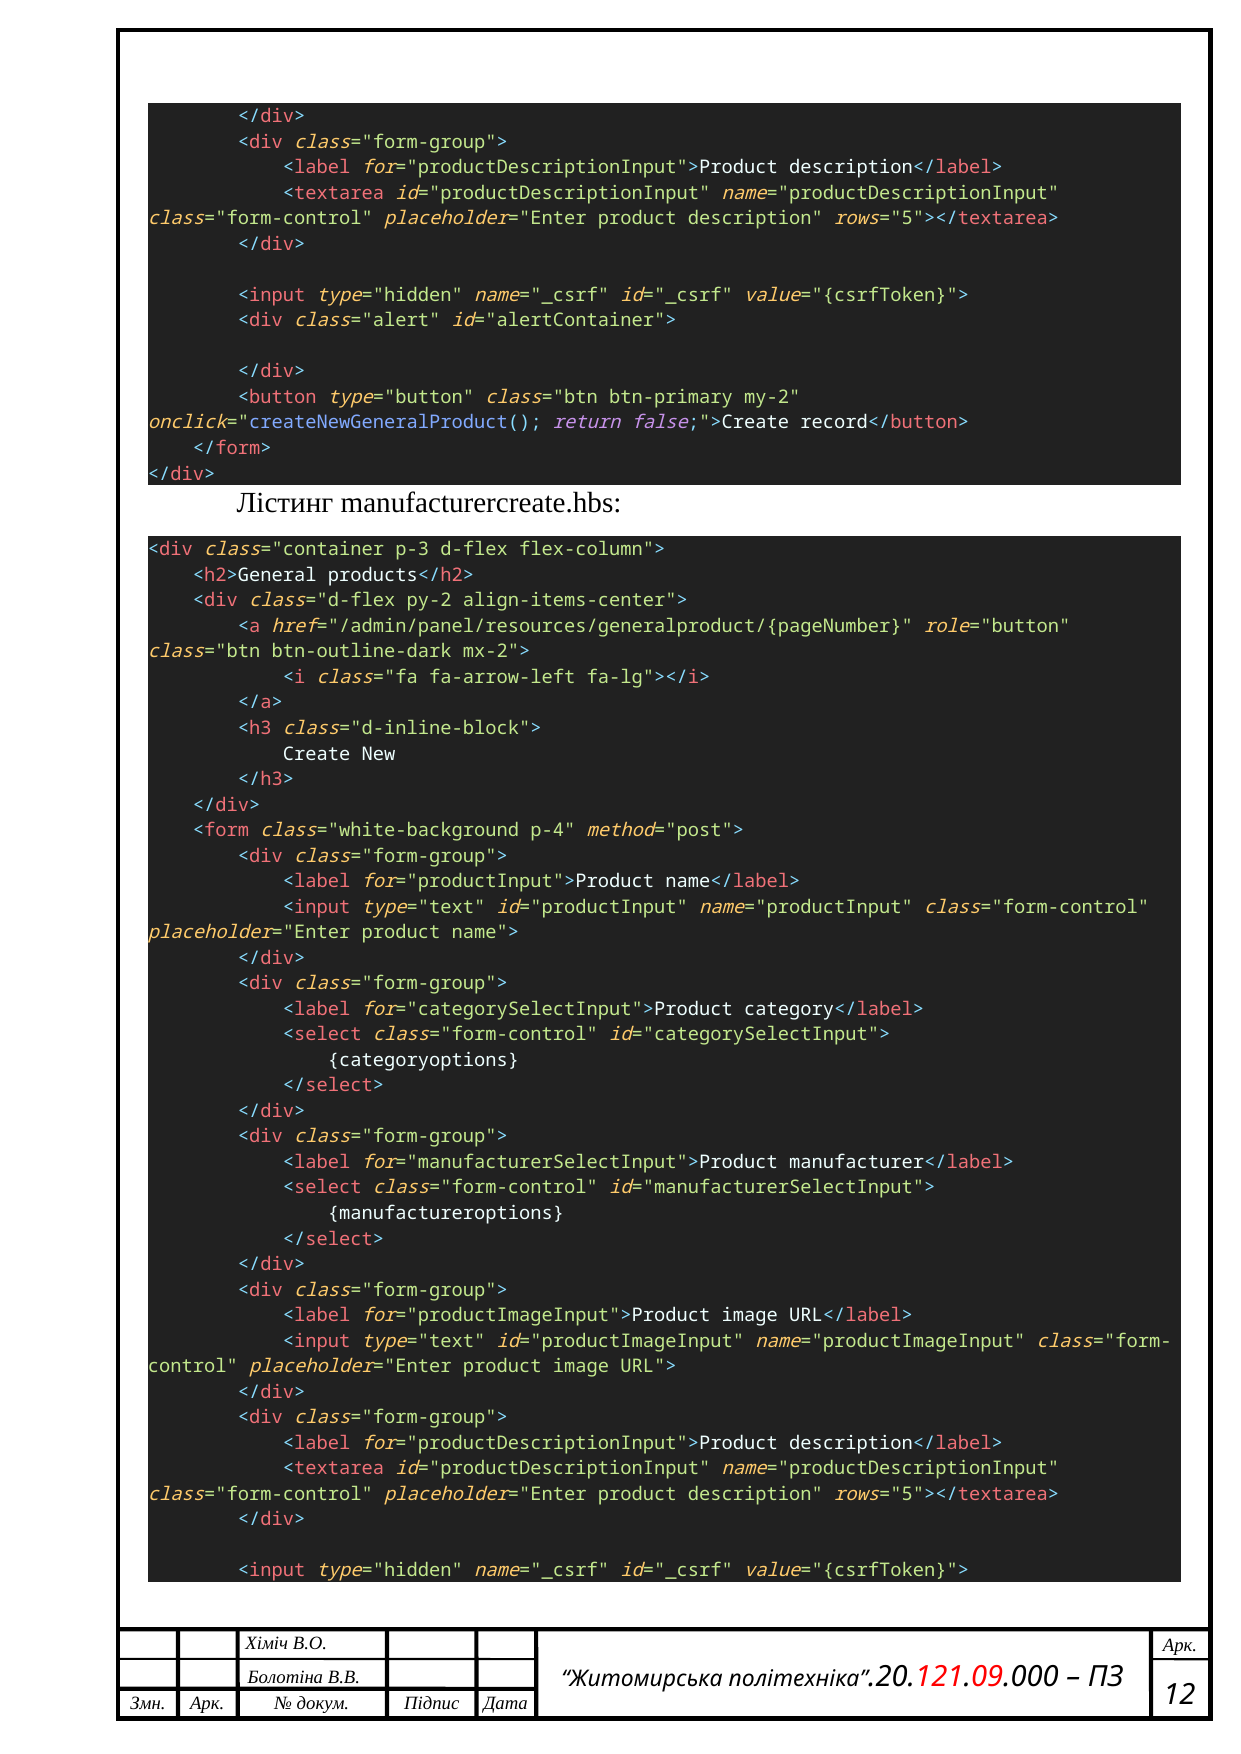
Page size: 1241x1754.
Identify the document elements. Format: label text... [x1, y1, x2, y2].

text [148, 536, 1181, 1582]
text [148, 103, 1181, 485]
text Лістинг manufacturercreate.hbs: [148, 485, 1181, 519]
